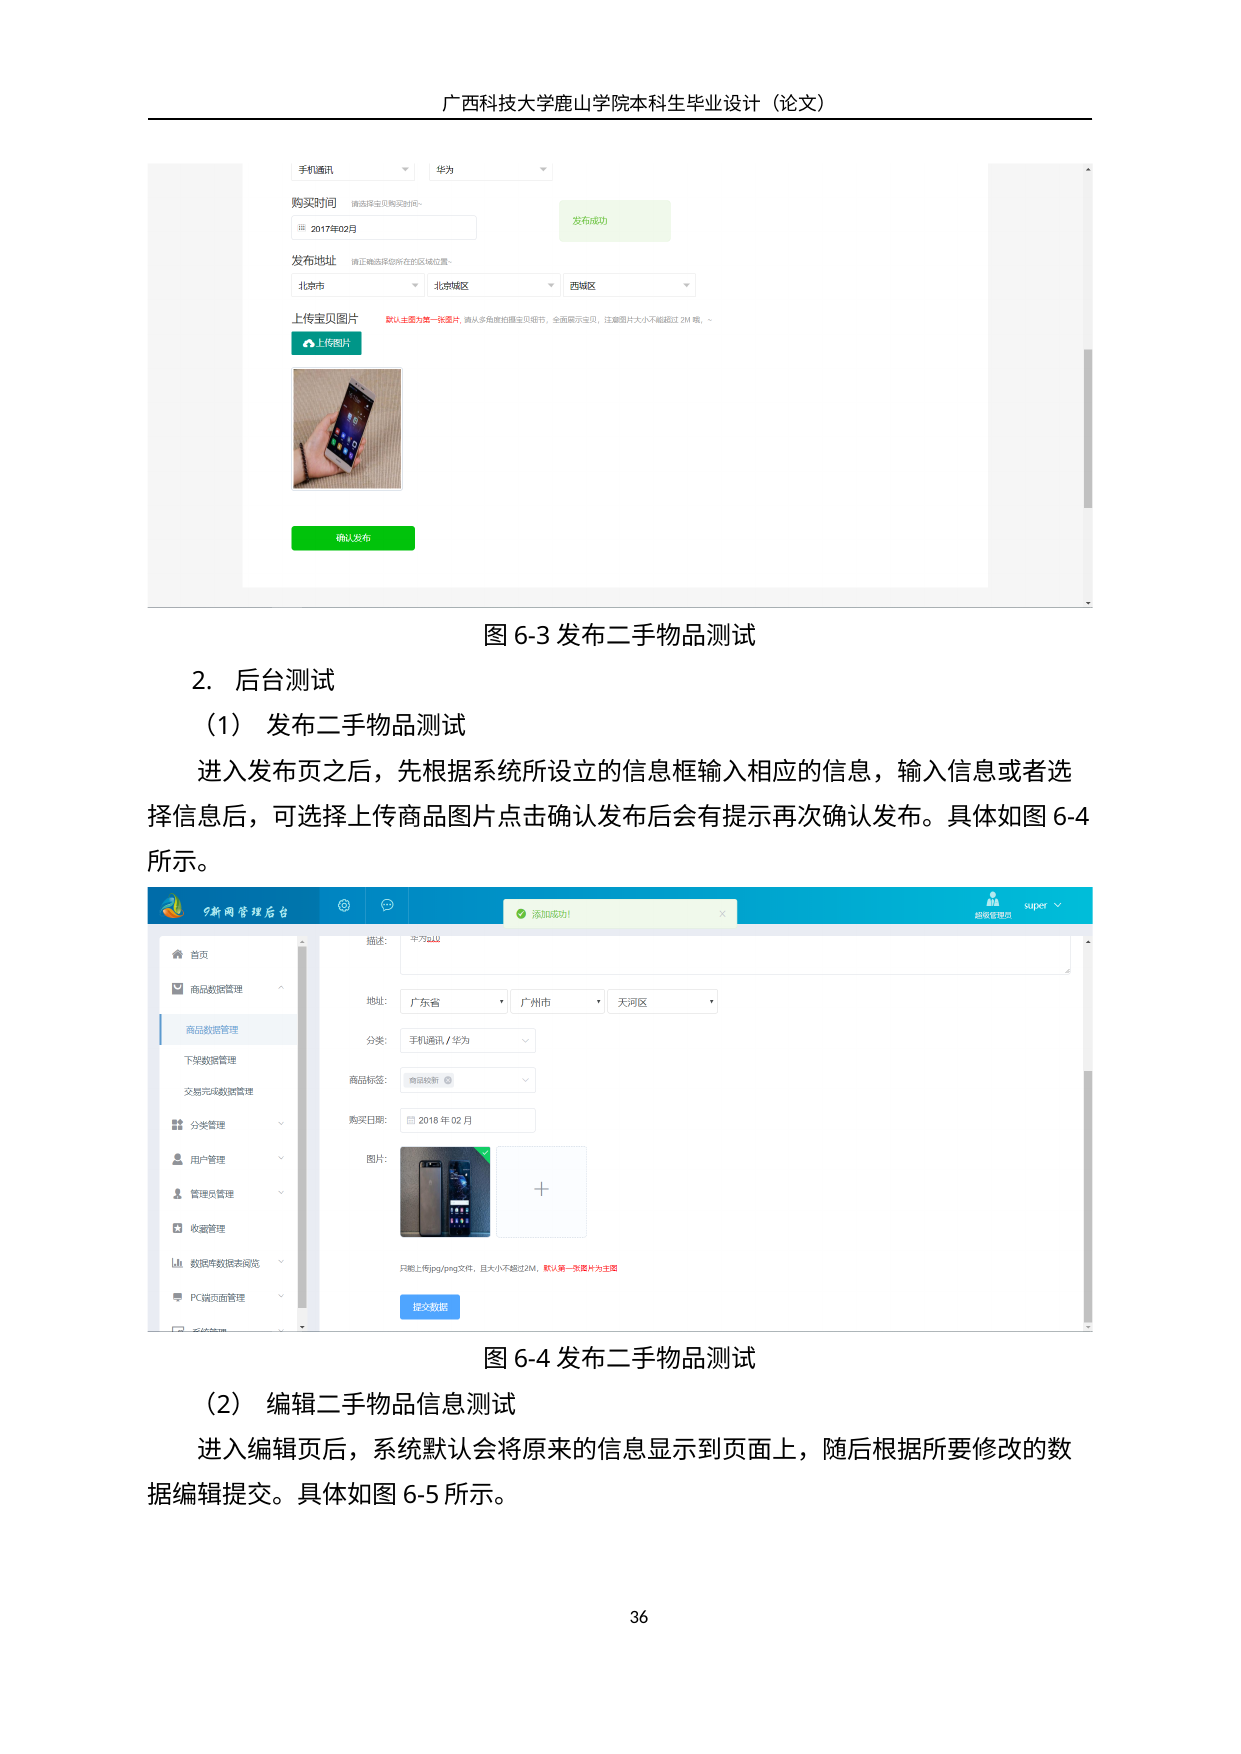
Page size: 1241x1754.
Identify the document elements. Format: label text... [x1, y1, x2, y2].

text 图6-3 发布二手物品测试 [148, 615, 1092, 651]
picture [147, 887, 1093, 1332]
list 发布二手物品测试 [191, 706, 1092, 742]
text 进入编辑页后，系统默认会将原来的信息显示到页面上，随后根据所要修改的数据编辑提交。具体如图6-5所示。 [148, 1429, 1092, 1511]
picture [147, 163, 1093, 608]
list 编辑二手物品信息测试 [191, 1384, 1092, 1421]
text 进入发布页之后，先根据系统所设立的信息框输入相应的信息，输入信息或者选择信息后，可选择上传商品图片点击确认发布后会有提示再次确认发布。具体如图6-4所示。 [148, 751, 1092, 878]
picture [226, 908, 233, 916]
text 图6-4 发布二手物品测试 [148, 1339, 1092, 1375]
list 后台测试 [191, 660, 1092, 697]
picture [240, 907, 246, 917]
picture [212, 908, 221, 915]
